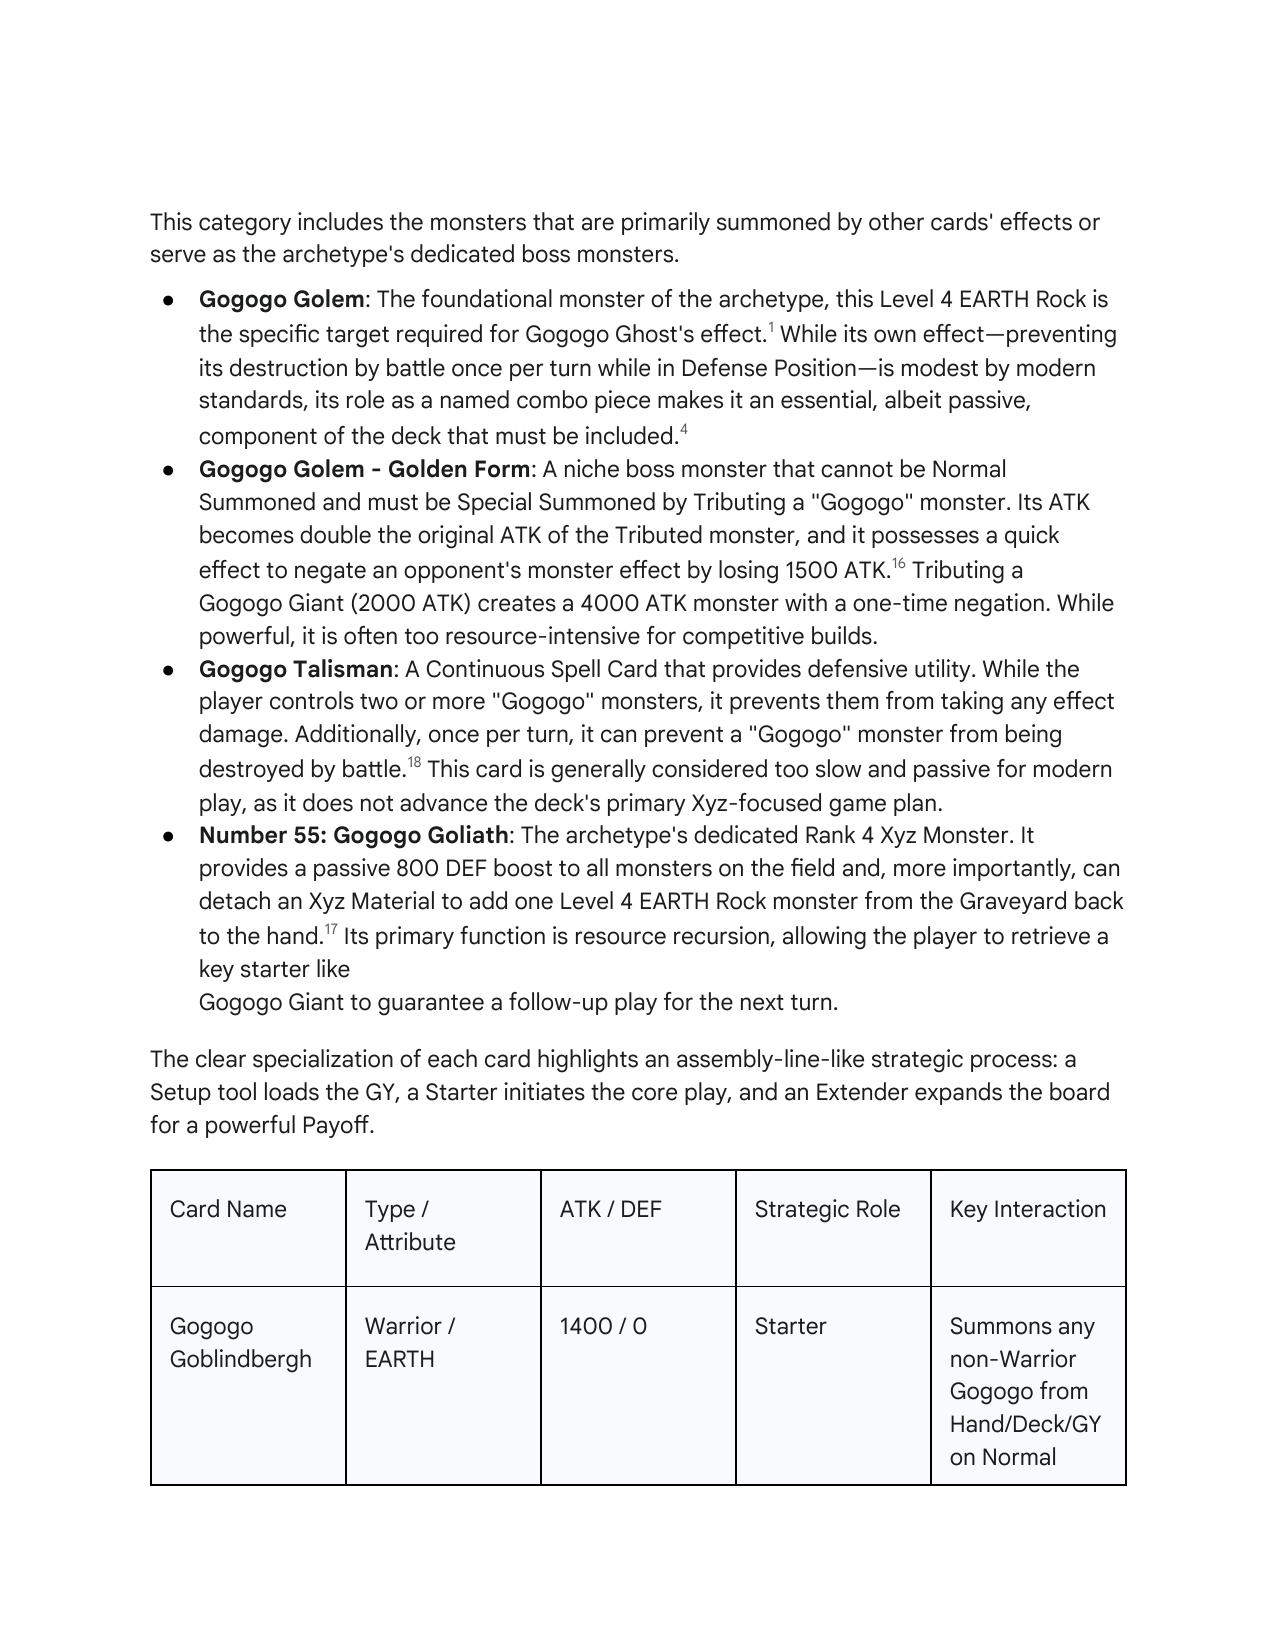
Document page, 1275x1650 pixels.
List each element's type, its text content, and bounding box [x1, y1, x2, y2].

list Number 55: Gogogo Goliath: The archetype's dedicated Rank 4 Xyz Monster. It provides a passive 800 DEF boost to all monsters on the field and, more importantly, can detach an Xyz Material to add one Level 4 EARTH Rock monster from the Graveyard back to the hand.17 Its primary function is resource recursion, allowing the player to retrieve a key starter like Gogogo Giant to guarantee a follow-up play for the next turn. [161, 821, 1125, 1017]
table_header Key Interaction [932, 1171, 1125, 1286]
table_cell Starter [737, 1287, 930, 1484]
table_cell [932, 1287, 1125, 1484]
list Gogogo Golem: The foundational monster of the archetype, this Level 4 EARTH Rock is the specific target required for Gogogo Ghost's effect.1 While its own effect—preventing its destruction by battle once per turn while in Defense Position—is modest by modern standards, its role as a named combo piece makes it an essential, albeit passive, component of the deck that must be included.4 [161, 286, 1125, 451]
list Gogogo Golem - Golden Form: A niche boss monster that cannot be Normal Summoned and must be Special Summoned by Tributing a "Gogogo" monster. Its ATK becomes double the original ATK of the Tributed monster, and it possesses a quick effect to negate an opponent's monster effect by losing 1500 ATK.16 Tributing a Gogogo Giant (2000 ATK) creates a 4000 ATK monster with a one-time negation. While powerful, it is often too resource-intensive for competitive builds. [161, 456, 1125, 651]
list Gogogo Talisman: A Continuous Spell Card that provides defensive utility. While the player controls two or more "Gogogo" monsters, it prevents them from taking any effect damage. Additionally, once per turn, it can prevent a "Gogogo" monster from being destroyed by battle.18 This card is generally considered too slow and passive for modern play, as it does not advance the deck's primary Xyz-focused game plan. [161, 655, 1125, 817]
table_header ATK / DEF [542, 1171, 735, 1286]
table_cell 1400 / 0 [542, 1287, 735, 1484]
table_header Card Name [152, 1171, 345, 1286]
text The clear specialization of each card highlights an assembly-line-like strategic process: a Setup tool loads the GY, a Starter initiates the core play, and an Extender expands the board for a powerful Payoff. [150, 1046, 1125, 1140]
table_cell Warrior / EARTH [347, 1287, 540, 1484]
text This category includes the monsters that are primarily summoned by other cards' effects or serve as the archetype's dedicated boss monsters. [150, 208, 1125, 269]
table_cell Gogogo Goblindbergh [152, 1287, 345, 1484]
table_header Type / Attribute [347, 1171, 540, 1286]
table_header Strategic Role [737, 1171, 930, 1286]
